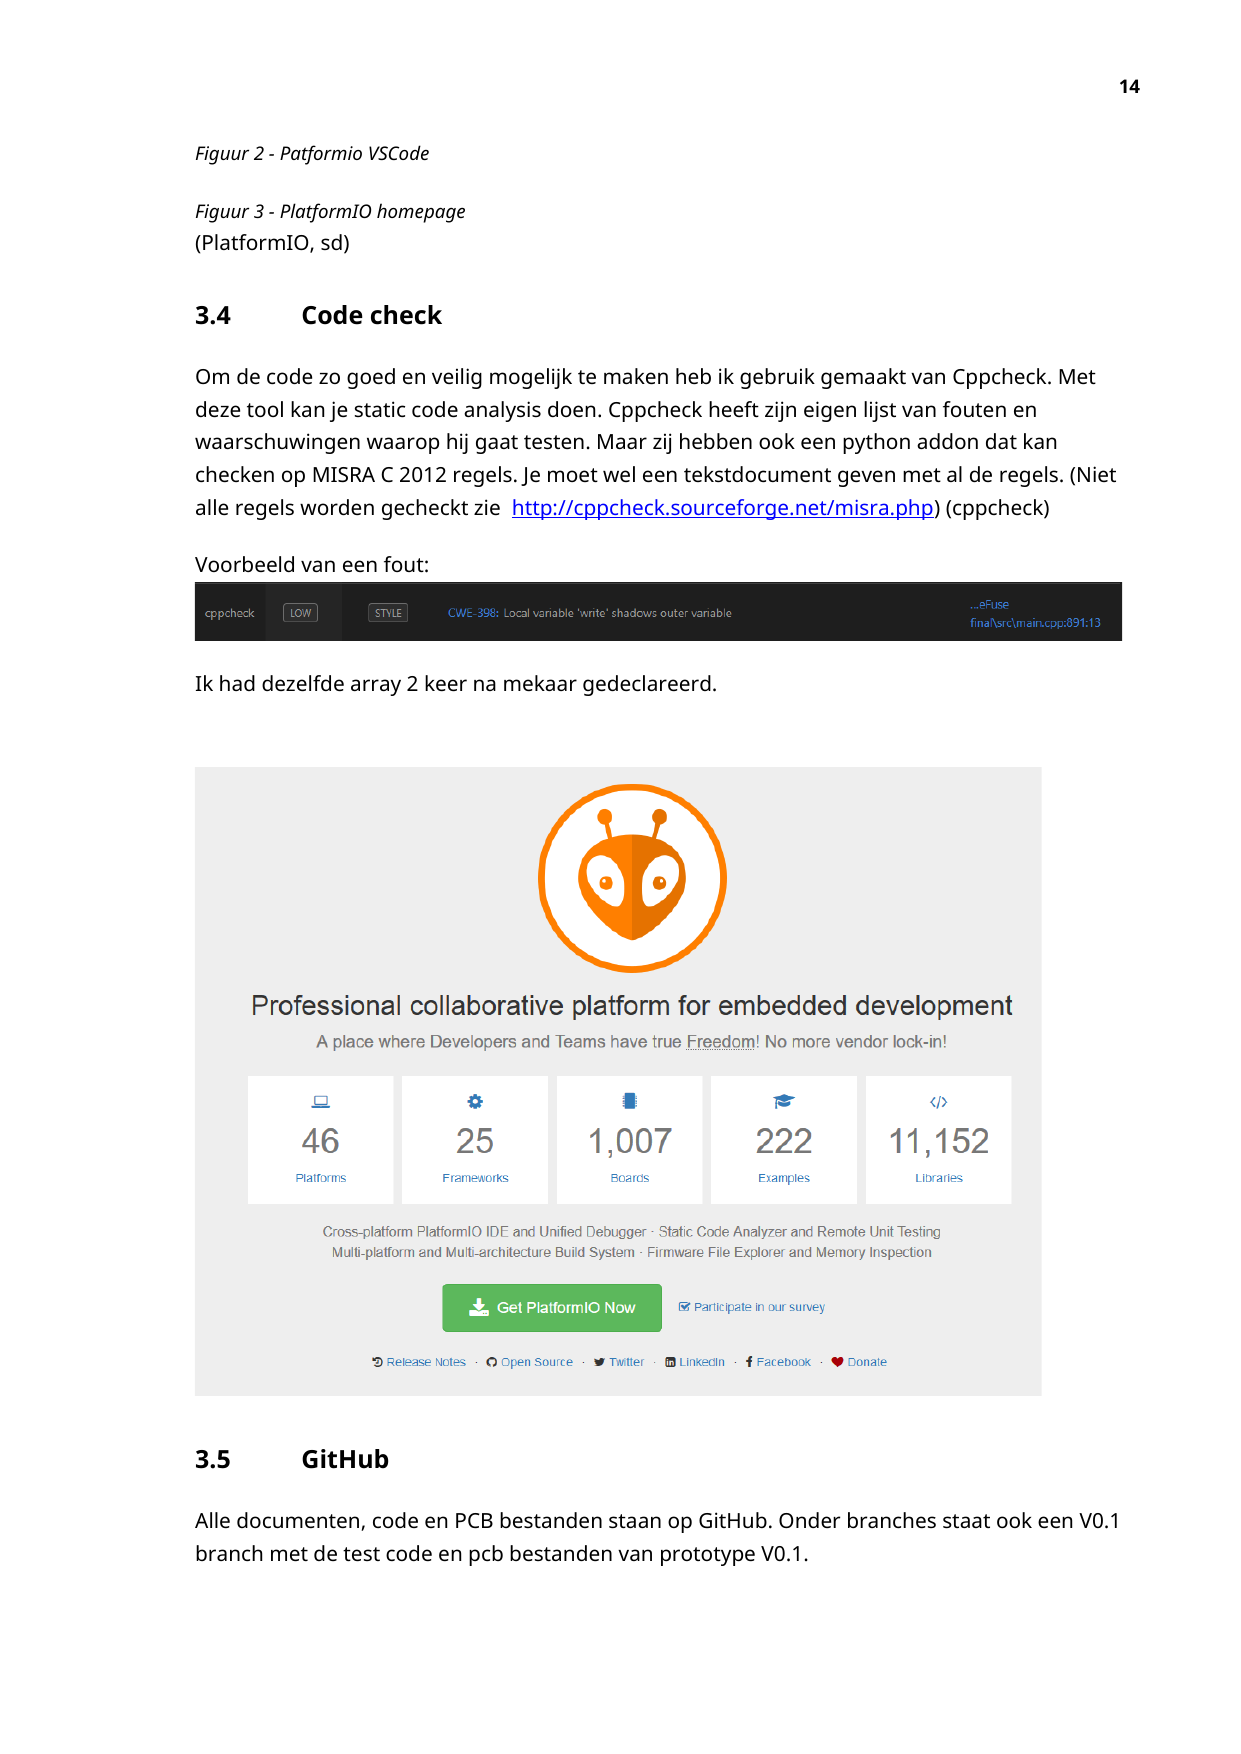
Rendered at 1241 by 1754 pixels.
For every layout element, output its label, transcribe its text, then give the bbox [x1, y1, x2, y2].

text Voorbeeld van een fout: [195, 550, 1122, 582]
picture [194, 767, 1042, 1396]
picture [194, 582, 1123, 641]
text Ik had dezelfde array 2 keer na mekaar gedeclareerd. [195, 669, 1122, 698]
text Alle documenten, code en PCB bestanden staan op GitHub. Onder branches staat ook een V0.1 branch met de test code en pcb bestanden van prototype V0.1. [195, 1506, 1122, 1567]
text Om de code zo goed en veilig mogelijk te maken heb ik gebruik gemaakt van Cppcheck. Met deze tool kan je static code analysis doen. Cppcheck heeft zijn eigen lijst van fouten en waarschuwingen waarop hij gaat testen. Maar zij hebben ook een python addon dat kan checken op MISRA C 2012 regels. Je moet wel een tekstdocument geven met al de regels. (Niet alle regels worden gecheckt zie http://cppcheck.sourceforge.net/misra.php) [195, 362, 1122, 521]
subtitle Code check [195, 298, 1122, 332]
